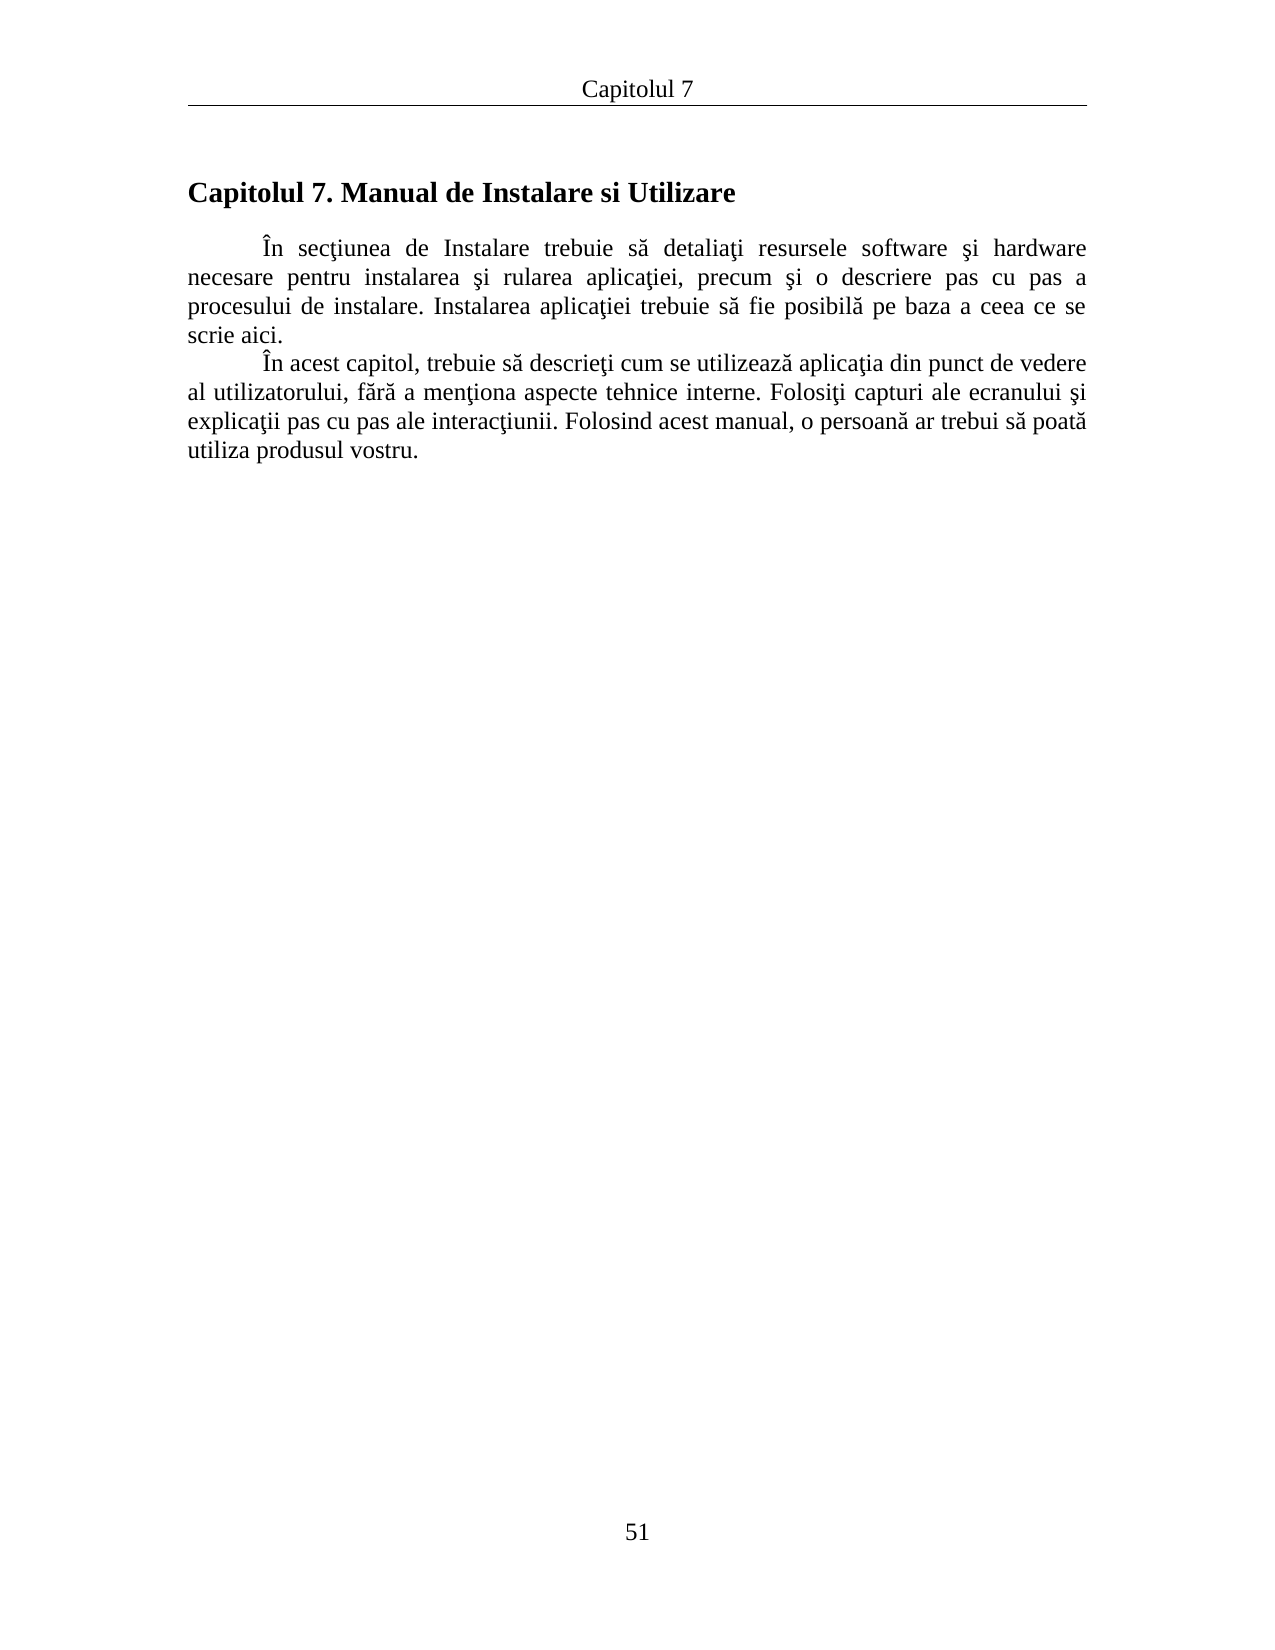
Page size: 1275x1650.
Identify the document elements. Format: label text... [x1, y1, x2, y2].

text În secţiunea de Instalare trebuie să detaliaţi resursele software şi hardware necesare pentru instalarea şi rularea aplicaţiei, precum şi o descriere pas cu pas a procesului de instalare. Instalarea aplicaţiei trebuie să fie posibilă pe baza a ceea ce se scrie aici. [187, 233, 1087, 348]
subtitle Manual de Instalare si Utilizare [187, 175, 1087, 208]
text În acest capitol, trebuie să descrieţi cum se utilizează aplicaţia din punct de vedere al utilizatorului, fără a menţiona aspecte tehnice interne. Folosiţi capturi ale ecranului şi explicaţii pas cu pas ale interacţiunii. Folosind acest manual, o persoană ar trebui să poată utiliza produsul vostru. [187, 348, 1087, 463]
